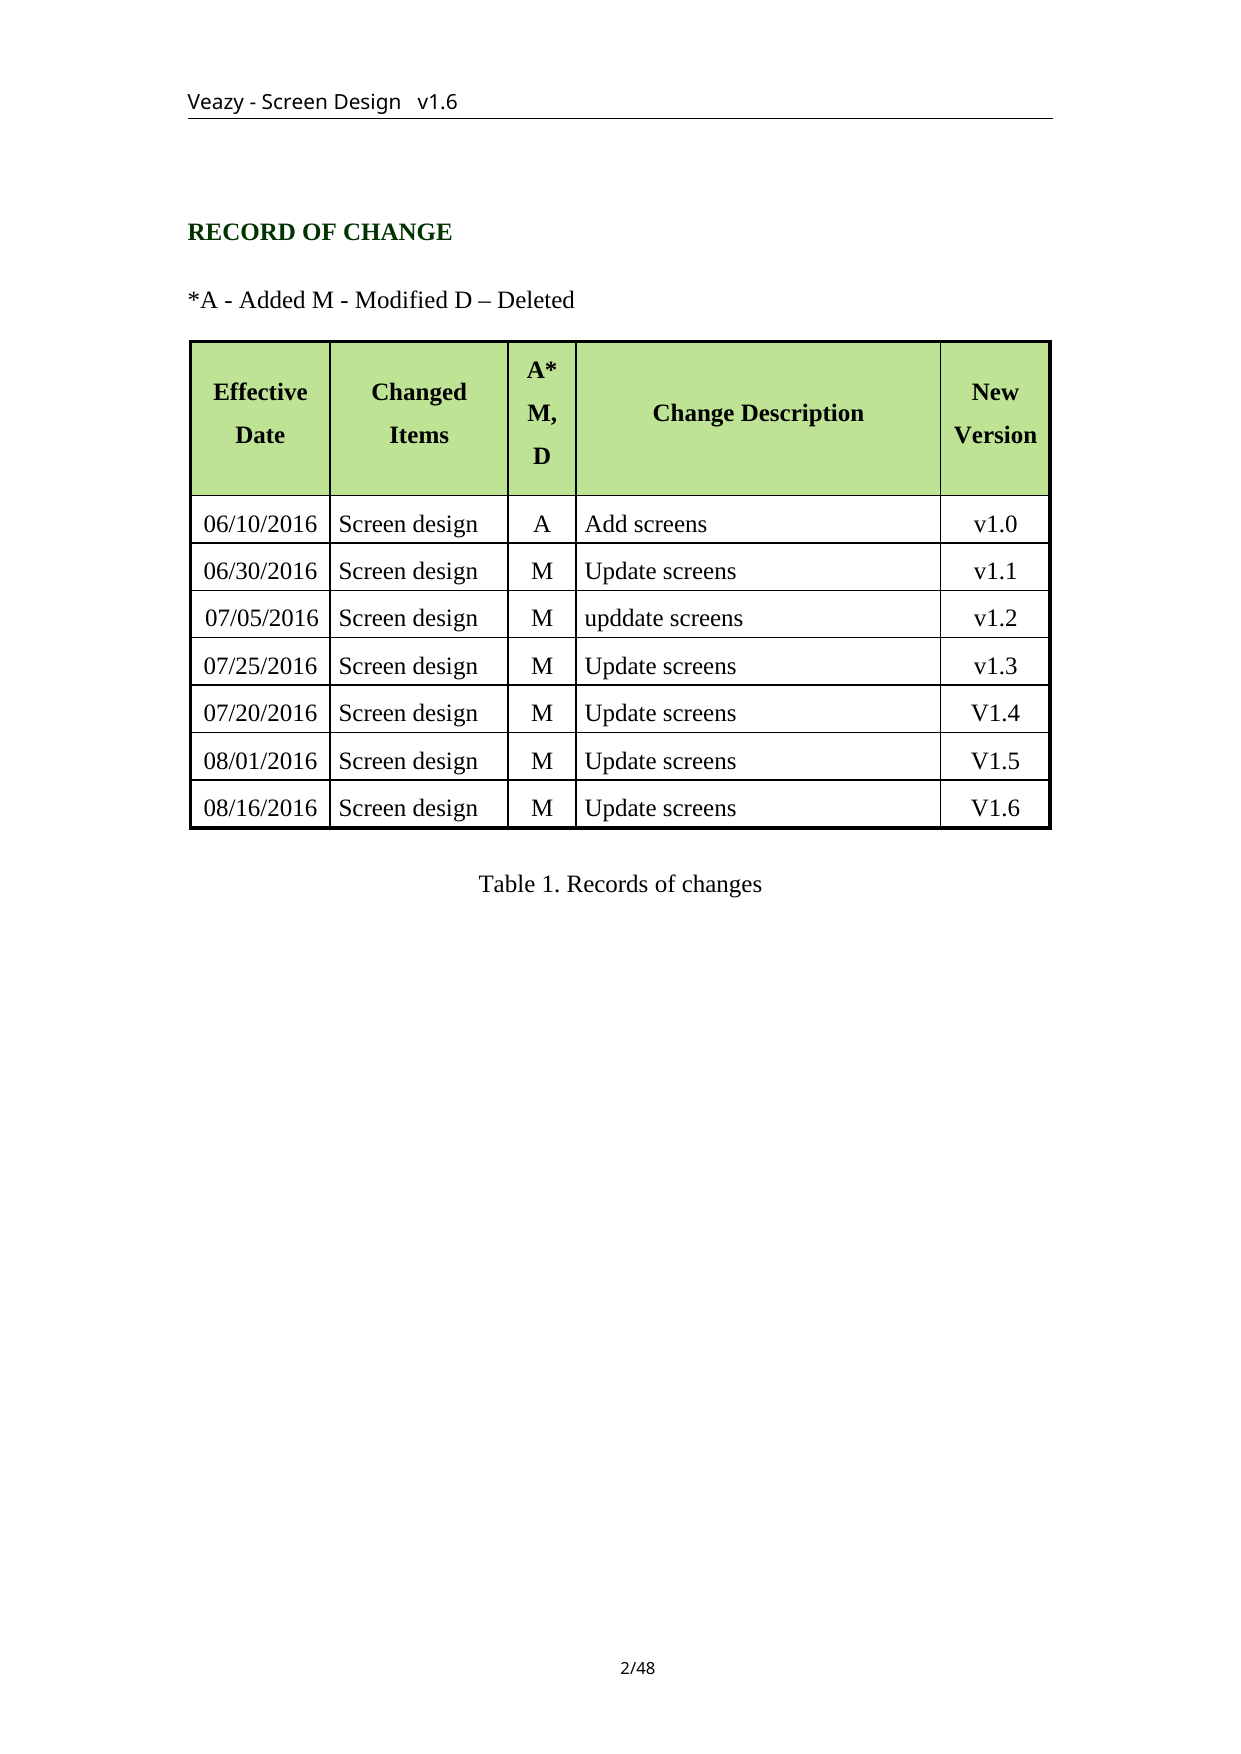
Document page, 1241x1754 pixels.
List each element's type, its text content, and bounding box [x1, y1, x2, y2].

table_cell Screen design [331, 544, 507, 589]
text Table 1. Records of changes [187, 339, 1053, 898]
table_cell v1.3 [941, 638, 1048, 684]
table_cell 06/30/2016 [192, 544, 329, 589]
table_cell Screen design [331, 733, 507, 779]
table_cell 07/25/2016 [192, 638, 329, 684]
table_header A* M, D [509, 343, 575, 495]
table_cell Update screens [577, 544, 940, 589]
table_cell M [509, 544, 575, 589]
table_cell Update screens [577, 733, 940, 779]
table_cell 07/05/2016 [192, 591, 329, 637]
table_header Changed Items [331, 343, 507, 495]
table_cell Add screens [577, 496, 940, 542]
table_cell Screen design [331, 591, 507, 637]
table_cell Update screens [577, 781, 940, 826]
table_cell A [509, 496, 575, 542]
table_header New Version [941, 343, 1048, 495]
table_cell M [509, 591, 575, 637]
text Record of change [187, 217, 1053, 246]
table_cell Update screens [577, 686, 940, 732]
table_cell Screen design [331, 638, 507, 684]
table_cell M [509, 733, 575, 779]
table_cell v1.1 [941, 544, 1048, 589]
table_cell V1.6 [941, 781, 1048, 826]
table_cell 08/01/2016 [192, 733, 329, 779]
table_cell M [509, 638, 575, 684]
table_cell Update screens [577, 638, 940, 684]
table_cell M [509, 781, 575, 826]
table_cell upddate screens [577, 591, 940, 637]
table_cell Screen design [331, 496, 507, 542]
table_cell V1.5 [941, 733, 1048, 779]
table_cell M [509, 686, 575, 732]
table_header Effective Date [192, 343, 329, 495]
table_cell V1.4 [941, 686, 1048, 732]
table_cell 07/20/2016 [192, 686, 329, 732]
table_cell v1.0 [941, 496, 1048, 542]
table_cell 06/10/2016 [192, 496, 329, 542]
table_cell Screen design [331, 781, 507, 826]
table_cell v1.2 [941, 591, 1048, 637]
text *A - Added M - Modified D – Deleted [187, 286, 1053, 314]
table_cell 08/16/2016 [192, 781, 329, 826]
table_cell Screen design [331, 686, 507, 732]
table_header Change Description [577, 343, 940, 495]
